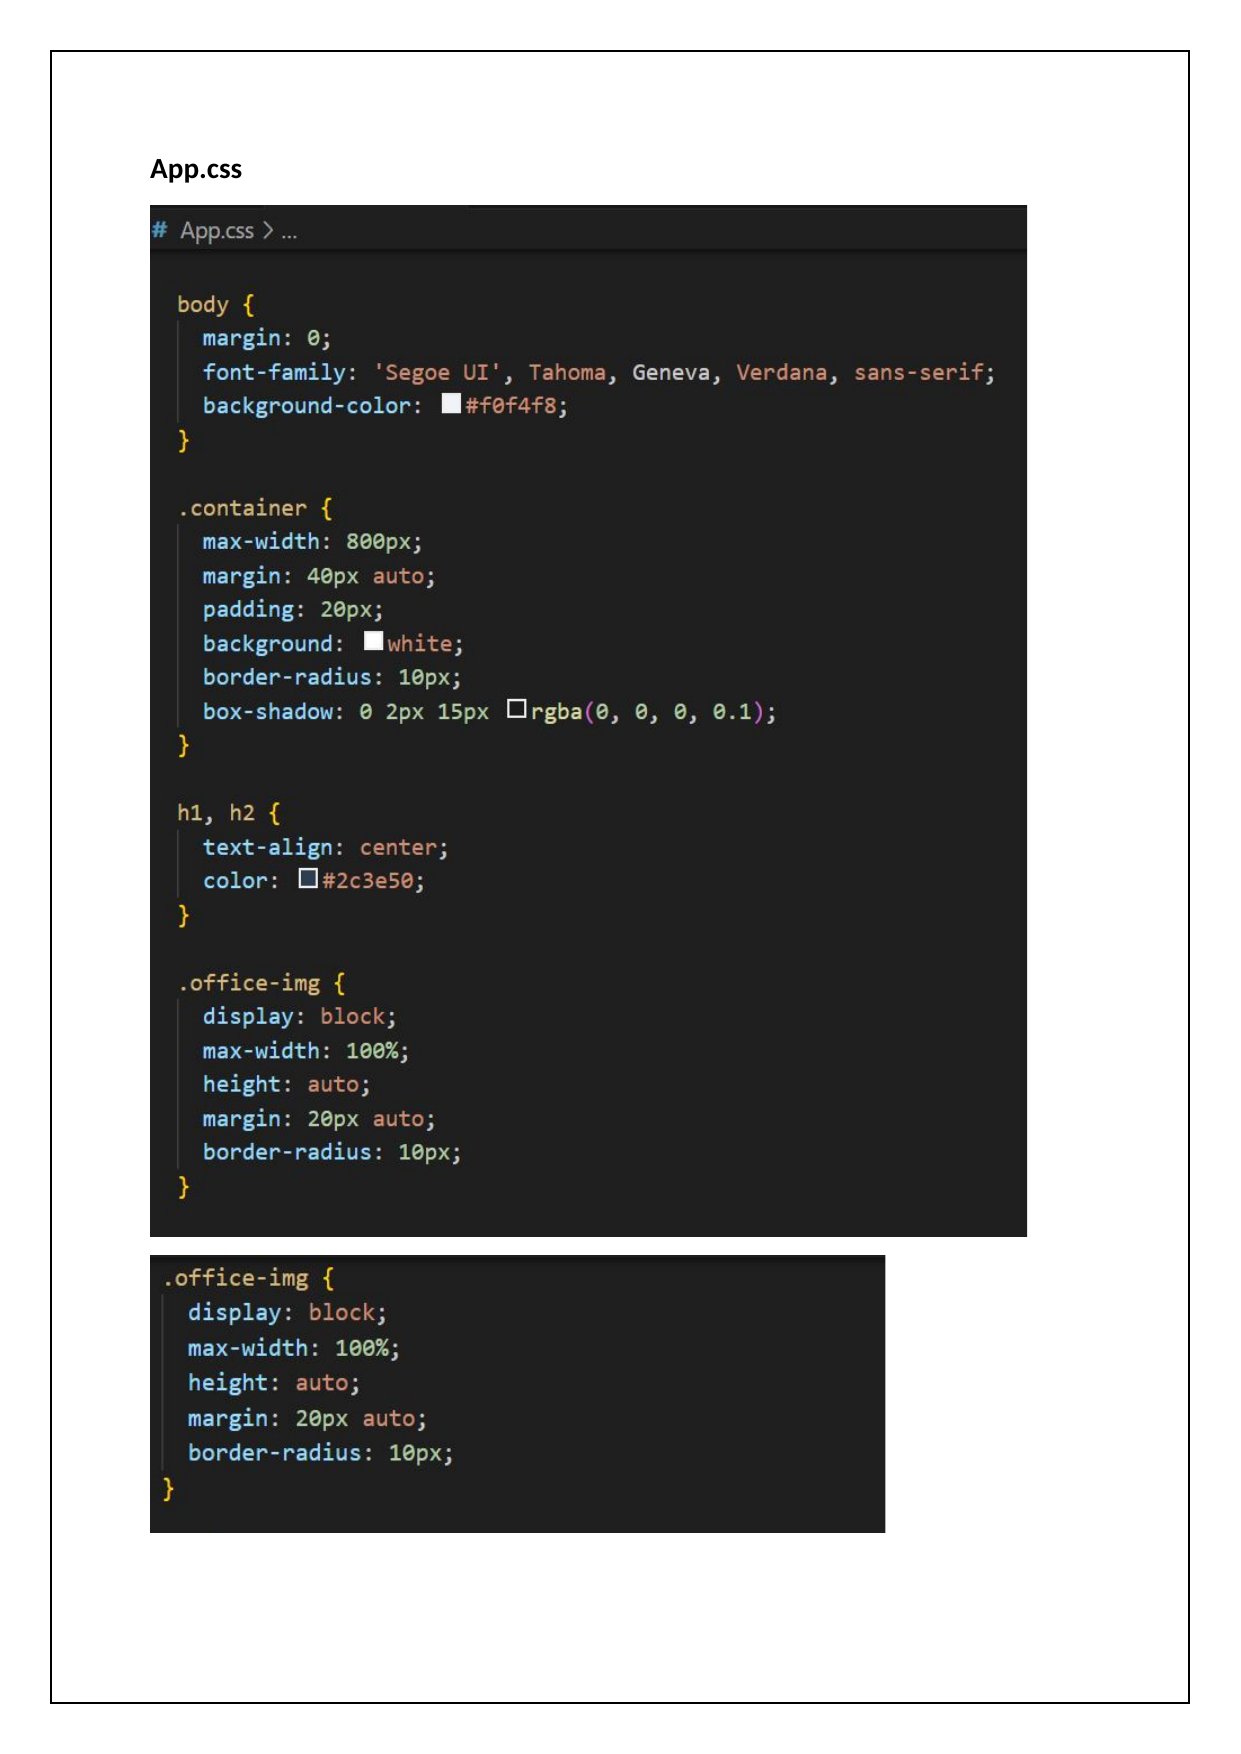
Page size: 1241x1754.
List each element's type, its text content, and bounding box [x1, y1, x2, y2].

text App.css [150, 150, 1090, 186]
picture [150, 1255, 886, 1533]
picture [150, 205, 1028, 1237]
